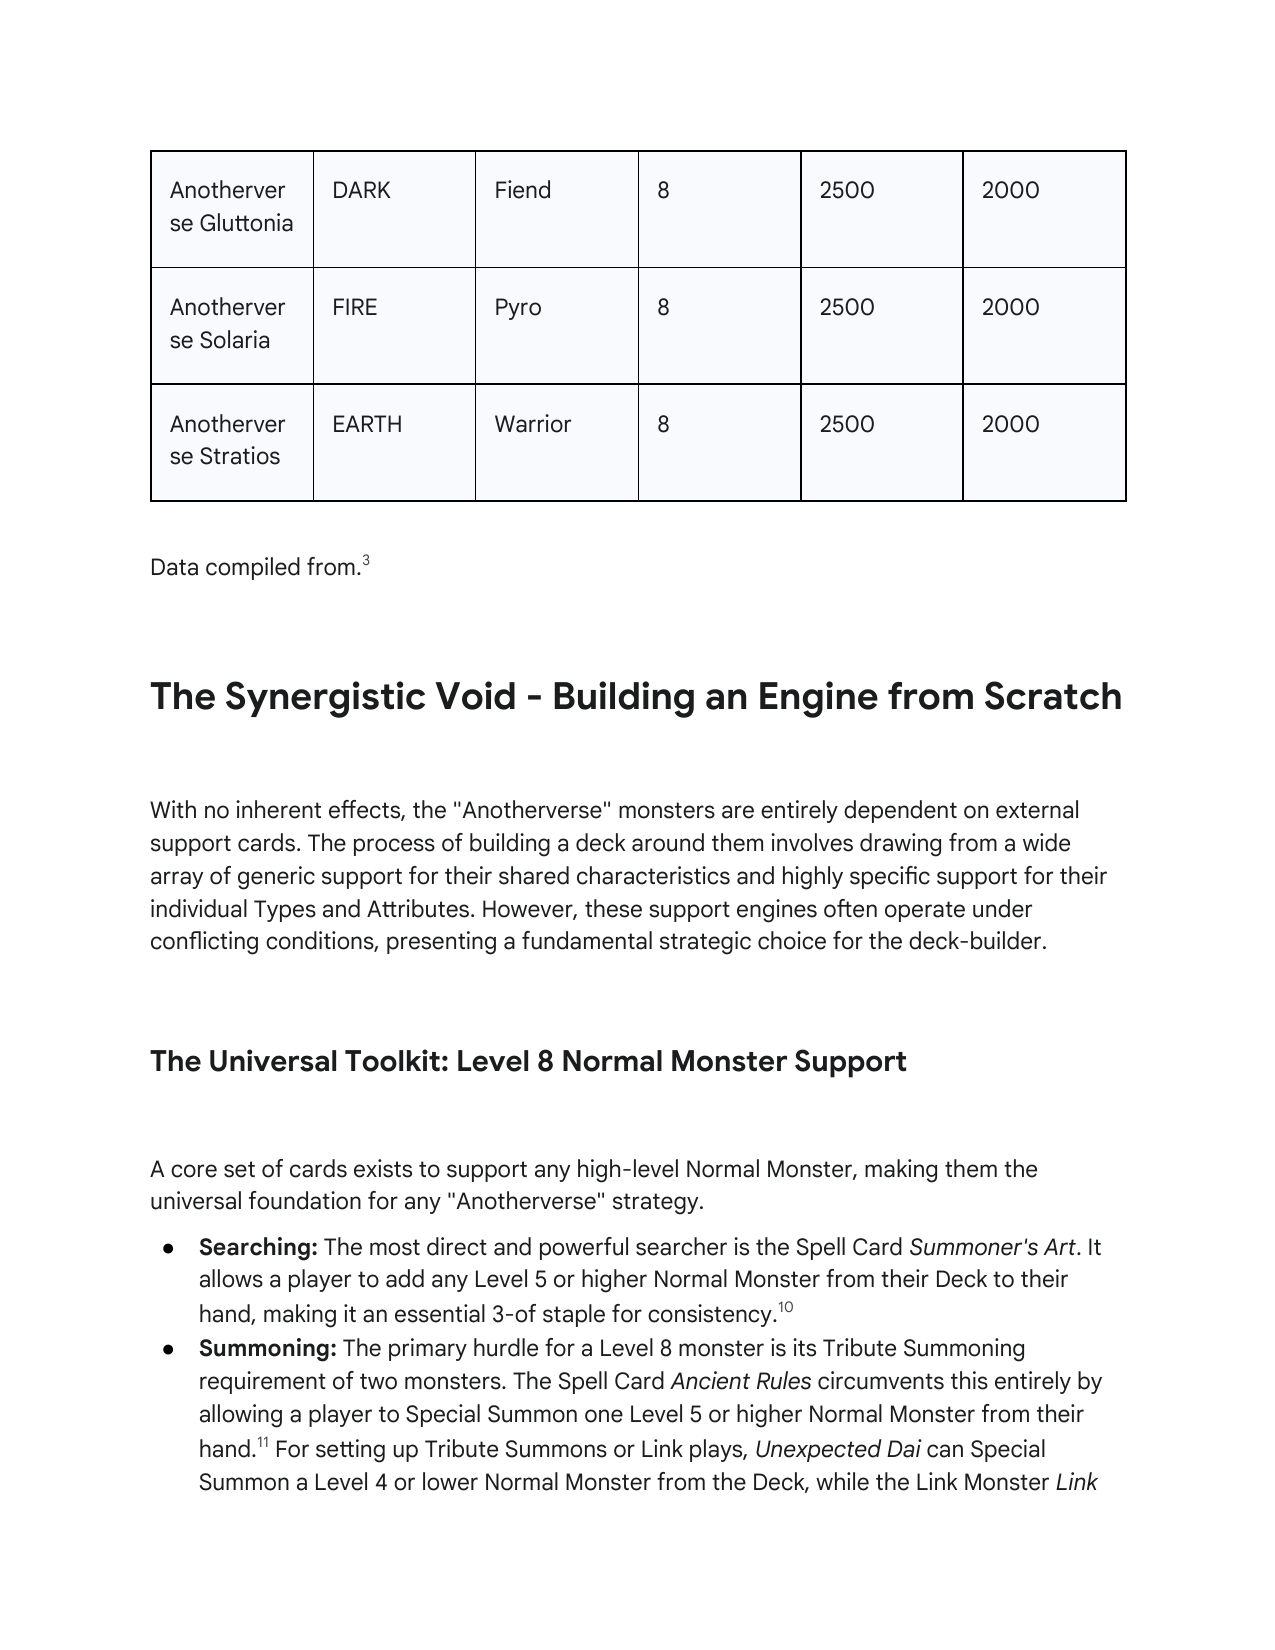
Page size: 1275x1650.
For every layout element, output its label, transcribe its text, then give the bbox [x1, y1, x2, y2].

table_cell 2500 [802, 385, 962, 500]
table_cell 8 [639, 152, 800, 267]
table_cell DARK [314, 152, 475, 267]
table_cell 8 [639, 385, 800, 500]
table_cell 2000 [964, 152, 1125, 267]
text A core set of cards exists to support any high-level Normal Monster, making them the universal foundation for any "Anotherverse" strategy. [150, 1155, 1125, 1216]
table_cell Fiend [476, 152, 638, 267]
table_cell FIRE [314, 268, 475, 383]
table_cell EARTH [314, 385, 475, 500]
table_cell Pyro [476, 268, 638, 383]
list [161, 1334, 1125, 1497]
table_cell Warrior [476, 385, 638, 500]
subtitle The Synergistic Void - Building an Engine from Scratch [150, 673, 1125, 720]
table_cell 8 [639, 268, 800, 383]
table_cell Anotherverse Stratios [152, 385, 313, 500]
table_cell Anotherverse Gluttonia [152, 152, 313, 267]
table_cell 2000 [964, 268, 1125, 383]
list Searching: The most direct and powerful searcher is the Spell Card Summoner's Art. It allows a player to add any Level 5 or higher Normal Monster from their Deck to their hand, making it an essential 3-of staple for consistency.10 [161, 1233, 1125, 1330]
table_cell 2000 [964, 385, 1125, 500]
subtitle The Universal Toolkit: Level 8 Normal Monster Support [150, 1043, 1125, 1079]
text With no inherent effects, the "Anotherverse" monsters are entirely dependent on external support cards. The process of building a deck around them involves drawing from a wide array of generic support for their shared characteristics and highly specific support for their individual Types and Attributes. However, these support engines often operate under conflicting conditions, presenting a fundamental strategic choice for the deck-builder. [150, 797, 1125, 956]
text Data compiled from.3 [150, 552, 1125, 583]
table_cell 2500 [802, 152, 962, 267]
table_cell 2500 [802, 268, 962, 383]
table_cell Anotherverse Solaria [152, 268, 313, 383]
